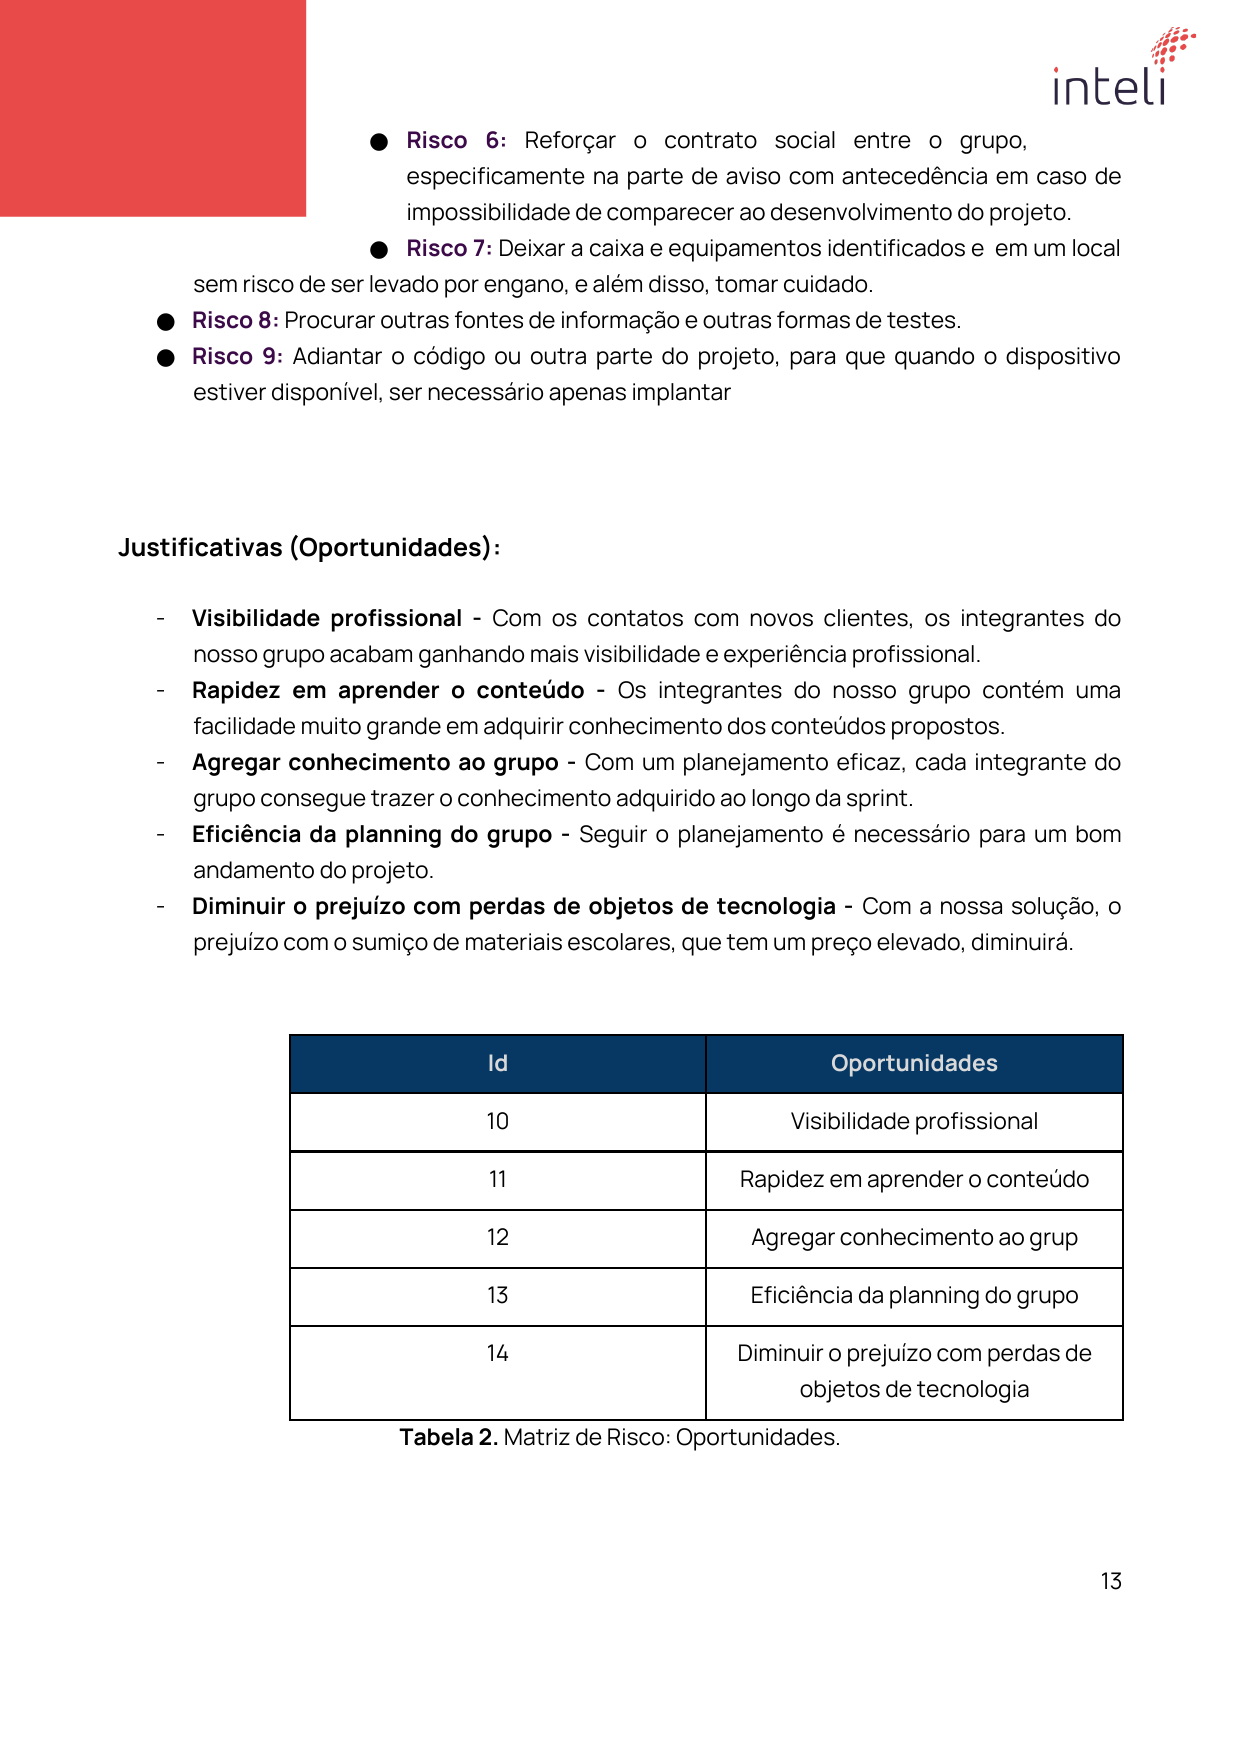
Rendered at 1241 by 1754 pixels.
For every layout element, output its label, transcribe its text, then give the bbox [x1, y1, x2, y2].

list Eficiência da planning do grupo - Seguir o planejamento é necessário para um bom andamento do projeto. [156, 818, 1122, 885]
text Justificativas (Oportunidades): [118, 530, 1122, 564]
list Risco 7: Deixar a caixa e equipamentos identificados e em um local sem risco de ser levado por engano, e além disso, tomar cuidado. [156, 232, 1122, 299]
list Risco 6: Reforçar o contrato social entre o grupo, especificamente na parte de aviso com antecedência em caso de impossibilidade de comparecer ao desenvolvimento do projeto. [156, 124, 1122, 227]
table_cell 11 [291, 1153, 705, 1208]
table_cell Rapidez em aprender o conteúdo [707, 1153, 1122, 1208]
picture [1054, 27, 1197, 105]
table_cell Eficiência da planning do grupo [707, 1269, 1122, 1325]
picture [0, 0, 307, 217]
list Risco 9: Adiantar o código ou outra parte do projeto, para que quando o dispositivo estiver disponível, ser necessário apenas implantar [156, 340, 1122, 408]
table_cell Visibilidade profissional [707, 1094, 1122, 1150]
table_header Oportunidades [707, 1036, 1122, 1092]
table_cell Agregar conhecimento ao grup [707, 1211, 1122, 1267]
text Tabela 2. Matriz de Risco: Oportunidades. [118, 1421, 1122, 1452]
list Diminuir o prejuízo com perdas de objetos de tecnologia - Com a nossa solução, o prejuízo com o sumiço de materiais escolares, que tem um preço elevado, diminuirá. [156, 890, 1122, 957]
table_cell 13 [291, 1269, 705, 1325]
list Visibilidade profissional - Com os contatos com novos clientes, os integrantes do nosso grupo acabam ganhando mais visibilidade e experiência profissional. [156, 602, 1122, 669]
table_header Id [291, 1036, 705, 1092]
list Risco 8: Procurar outras fontes de informação e outras formas de testes. [156, 304, 1122, 336]
table_cell Diminuir o prejuízo com perdas de objetos de tecnologia [707, 1327, 1122, 1419]
table_cell 10 [291, 1094, 705, 1150]
list Agregar conhecimento ao grupo - Com um planejamento eficaz, cada integrante do grupo consegue trazer o conhecimento adquirido ao longo da sprint. [156, 746, 1122, 813]
list Rapidez em aprender o conteúdo - Os integrantes do nosso grupo contém uma facilidade muito grande em adquirir conhecimento dos conteúdos propostos. [156, 674, 1122, 741]
table_cell 12 [291, 1211, 705, 1267]
table_cell 14 [291, 1327, 705, 1419]
